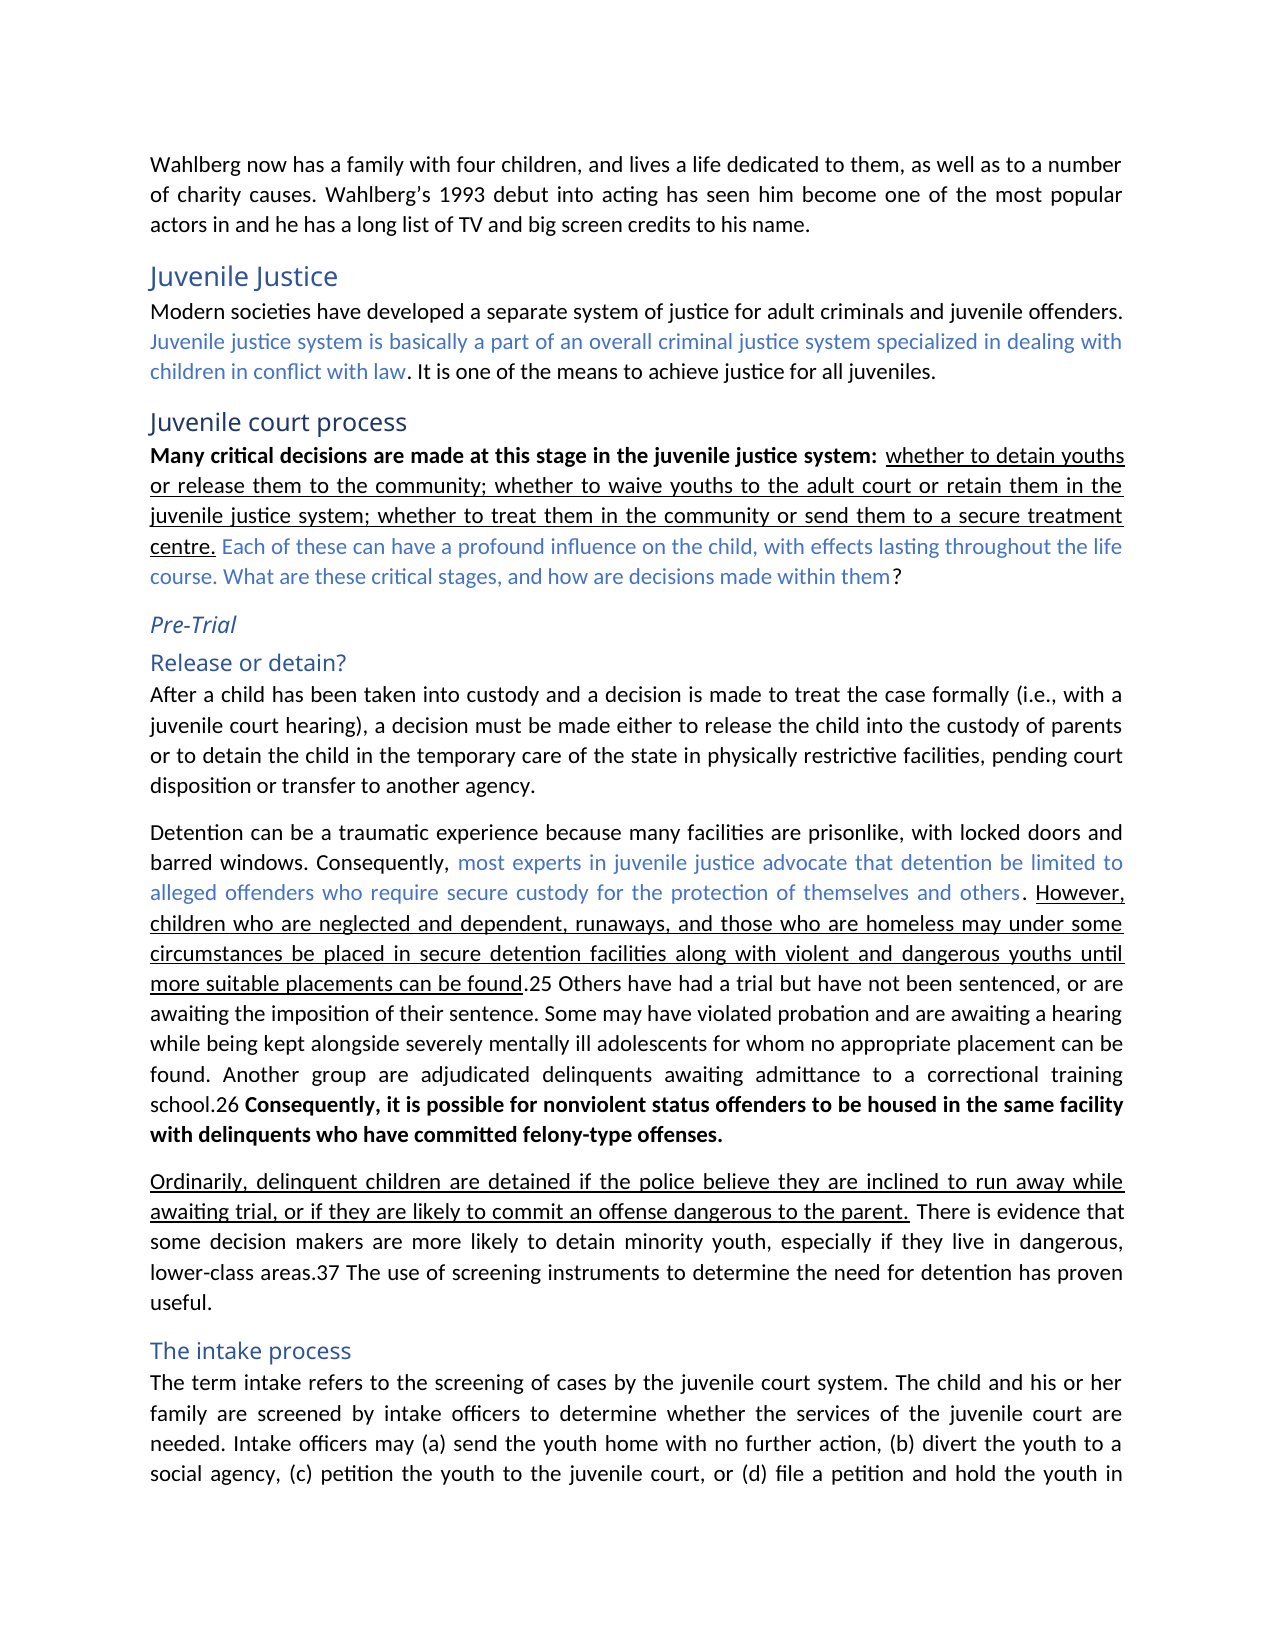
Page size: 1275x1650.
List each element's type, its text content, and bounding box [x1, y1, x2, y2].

subtitle The intake process [150, 1335, 1125, 1366]
text Detention can be a traumatic experience because many facilities are prisonlike, with locked doors and barred windows. Consequently, most experts in juvenile justice advocate that detention be limited to alleged offenders who require secure custody for the protection of themselves and others. However, children who are neglected and dependent, runaways, and those who are homeless may under some circumstances be placed in secure detention facilities along with violent and dangerous youths until more suitable placements can be found.25 Others have had a trial but have not been sentenced, or are awaiting the imposition of their sentence. Some may have violated probation and are awaiting a hearing while being kept alongside severely mentally ill adolescents for whom no appropriate placement can be found. Another group are adjudicated delinquents awaiting admittance to a correctional training school.26 Consequently, it is possible for nonviolent status offenders to be housed in the same facility with delinquents who have committed felony-type offenses. [150, 818, 1125, 963]
text Detention can be a traumatic experience because many facilities are prisonlike, with locked doors and barred windows. Consequently, most experts in juvenile justice advocate that detention be limited to alleged offenders who require secure custody for the protection of themselves and others. However, children who are neglected and dependent, runaways, and those who are homeless may under some circumstances be placed in secure detention facilities along with violent and dangerous youths until more suitable placements can be found.25 Others have had a trial but have not been sentenced, or are awaiting the imposition of their sentence. Some may have violated probation and are awaiting a hearing while being kept alongside severely mentally ill adolescents for whom no appropriate placement can be found. Another group are adjudicated delinquents awaiting admittance to a correctional training school.26 Consequently, it is possible for nonviolent status offenders to be housed in the same facility with delinquents who have committed felony-type offenses. [150, 964, 1125, 1148]
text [150, 1368, 1125, 1487]
text Ordinarily, delinquent children are detained if the police believe they are inclined to run away while awaiting trial, or if they are likely to commit an offense dangerous to the parent. There is evidence that some decision makers are more likely to detain minority youth, especially if they live in dangerous, lower-class areas.37 The use of screening instruments to determine the need for detention has proven useful. [150, 1193, 1125, 1316]
subtitle Juvenile court process [150, 404, 1125, 438]
text Wahlberg now has a family with four children, and lives a life dedicated to them, as well as to a number of charity causes. Wahlberg’s 1993 debut into acting has seen him become one of the most popular actors in and he has a long list of TV and big screen credits to his name. [150, 150, 1125, 238]
text Modern societies have developed a separate system of justice for adult criminals and juvenile offenders. Juvenile justice system is basically a part of an overall criminal justice system specialized in dealing with children in conflict with law. It is one of the means to achieve justice for all juveniles. [150, 297, 1125, 386]
subtitle Pre-Trial [150, 609, 1125, 640]
subtitle Release or detain? [150, 647, 1125, 678]
subtitle Juvenile Justice [150, 257, 1125, 294]
text After a child has been taken into custody and a decision is made to treat the case formally (i.e., with a juvenile court hearing), a decision must be made either to release the child into the custody of parents or to detain the child in the temporary care of the state in physically restrictive facilities, pending court disposition or transfer to another agency. [150, 681, 1125, 799]
text Many critical decisions are made at this stage in the juvenile justice system: whether to detain youths or release them to the community; whether to waive youths to the adult court or retain them in the juvenile justice system; whether to treat them in the community or send them to a secure treatment centre. Each of these can have a profound influence on the child, with effects lasting throughout the life course. What are these critical stages, and how are decisions made within them? [150, 441, 1125, 590]
